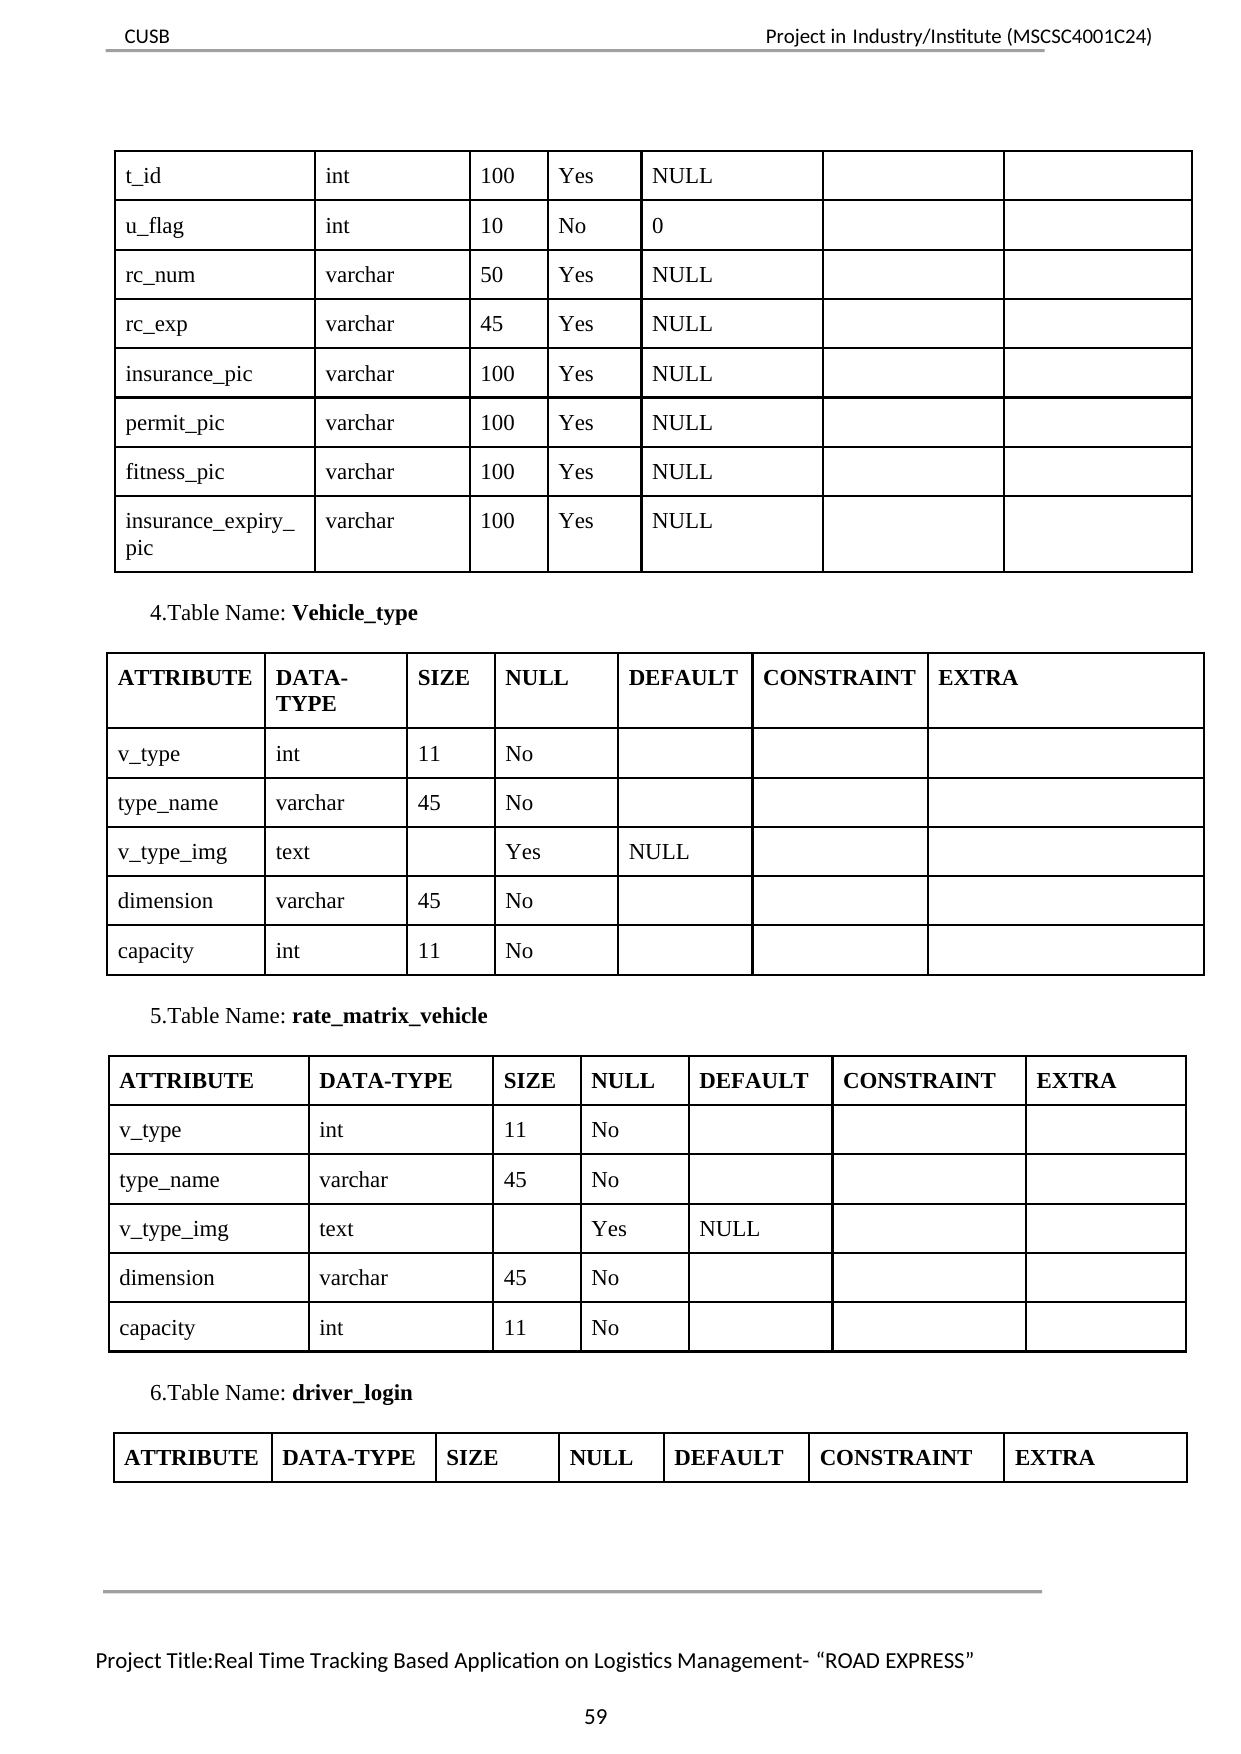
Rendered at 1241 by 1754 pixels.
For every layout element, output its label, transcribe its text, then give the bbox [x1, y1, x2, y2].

table_cell [824, 251, 1003, 298]
table_cell capacity [110, 1303, 308, 1350]
table_cell [690, 1106, 831, 1153]
table_cell 100 [471, 399, 547, 446]
table_cell varchar [316, 349, 469, 396]
table_cell [1005, 399, 1191, 446]
table_cell 100 [471, 152, 547, 199]
table_header ATTRIBUTE [115, 1434, 271, 1481]
table_header CONSTRAINT [810, 1434, 1003, 1481]
table_cell 45 [494, 1254, 580, 1301]
table_header EXTRA [929, 654, 1203, 727]
table_cell varchar [316, 448, 469, 495]
table_cell [824, 300, 1003, 347]
table_cell insurance_pic [116, 349, 314, 396]
table_cell 11 [408, 926, 494, 974]
table_cell [824, 349, 1003, 396]
table_cell [619, 729, 751, 777]
table_cell [834, 1254, 1025, 1301]
table_cell 100 [471, 349, 547, 396]
table_cell 11 [494, 1106, 580, 1153]
table_cell [929, 926, 1203, 974]
text 6.Table Name: driver_login [150, 1379, 1106, 1405]
table_header NULL [582, 1057, 688, 1104]
table_cell [1027, 1155, 1185, 1203]
table_cell 11 [408, 729, 494, 777]
table_cell NULL [690, 1205, 831, 1252]
table_cell Yes [549, 251, 640, 298]
table_cell dimension [108, 877, 264, 924]
table_cell Yes [549, 152, 640, 199]
table_header DATA-TYPE [310, 1057, 492, 1104]
table_cell Yes [549, 349, 640, 396]
table_cell text [266, 828, 406, 875]
table_cell NULL [643, 251, 822, 298]
table_header SIZE [408, 654, 494, 727]
table_cell [834, 1205, 1025, 1252]
table_cell No [582, 1155, 688, 1203]
table_cell t_id [116, 152, 314, 199]
table_cell capacity [108, 926, 264, 974]
table_cell 45 [471, 300, 547, 347]
table_cell [1005, 152, 1191, 199]
table_cell type_name [108, 779, 264, 826]
table_cell [690, 1303, 831, 1350]
table_cell [834, 1303, 1025, 1350]
table_header CONSTRAINT [834, 1057, 1025, 1104]
table_cell [690, 1254, 831, 1301]
table_cell 10 [471, 201, 547, 248]
table_cell int [266, 729, 406, 777]
table_header EXTRA [1005, 1434, 1186, 1481]
table_cell [1005, 251, 1191, 298]
table_cell [619, 877, 751, 924]
table_cell [1027, 1303, 1185, 1350]
table_cell 0 [643, 201, 822, 248]
table_cell [1005, 201, 1191, 248]
table_cell Yes [549, 300, 640, 347]
table_cell [754, 729, 927, 777]
table_header SIZE [437, 1434, 558, 1481]
table_cell No [496, 729, 617, 777]
table_cell rc_exp [116, 300, 314, 347]
table_cell [824, 399, 1003, 446]
text 5.Table Name: rate_matrix_vehicle [150, 1002, 1106, 1028]
table_cell varchar [310, 1254, 492, 1301]
table_cell Yes [549, 448, 640, 495]
table_cell insurance_expiry_pic [116, 497, 314, 571]
table_cell [834, 1106, 1025, 1153]
table_cell [1027, 1254, 1185, 1301]
table_cell 45 [494, 1155, 580, 1203]
table_cell int [316, 152, 469, 199]
table_cell [494, 1205, 580, 1252]
table_cell [754, 779, 927, 826]
table_cell 45 [408, 877, 494, 924]
table_cell [834, 1155, 1025, 1203]
table_cell int [316, 201, 469, 248]
text 4.Table Name: Vehicle_type [150, 599, 1106, 625]
table_cell No [496, 877, 617, 924]
table_cell Yes [582, 1205, 688, 1252]
table_header DATA-TYPE [266, 654, 406, 727]
table_header SIZE [494, 1057, 580, 1104]
table_cell No [582, 1303, 688, 1350]
table_cell 11 [494, 1303, 580, 1350]
table_cell 100 [471, 448, 547, 495]
table_cell type_name [110, 1155, 308, 1203]
table_cell varchar [310, 1155, 492, 1203]
table_cell u_flag [116, 201, 314, 248]
table_cell [824, 201, 1003, 248]
table_cell [690, 1155, 831, 1203]
table_cell No [582, 1254, 688, 1301]
table_cell 45 [408, 779, 494, 826]
table_cell No [549, 201, 640, 248]
table_cell NULL [643, 399, 822, 446]
table_cell [408, 828, 494, 875]
table_cell [929, 877, 1203, 924]
table_cell varchar [266, 877, 406, 924]
table_header DEFAULT [665, 1434, 808, 1481]
table_cell [754, 828, 927, 875]
table_cell v_type_img [108, 828, 264, 875]
table_cell [1005, 300, 1191, 347]
table_cell varchar [266, 779, 406, 826]
table_cell [824, 152, 1003, 199]
table_cell Yes [549, 399, 640, 446]
table_header CONSTRAINT [754, 654, 927, 727]
table_cell varchar [316, 251, 469, 298]
table_cell 50 [471, 251, 547, 298]
table_cell int [266, 926, 406, 974]
table_cell fitness_pic [116, 448, 314, 495]
table_cell [824, 497, 1003, 571]
table_cell [929, 828, 1203, 875]
table_cell text [310, 1205, 492, 1252]
table_header NULL [560, 1434, 663, 1481]
table_cell varchar [316, 300, 469, 347]
table_header EXTRA [1027, 1057, 1185, 1104]
table_cell [929, 779, 1203, 826]
table_cell NULL [619, 828, 751, 875]
table_cell v_type [110, 1106, 308, 1153]
table_cell v_type_img [110, 1205, 308, 1252]
table_cell 100 [471, 497, 547, 571]
table_cell [754, 926, 927, 974]
table_header DEFAULT [690, 1057, 831, 1104]
table_cell No [496, 926, 617, 974]
table_cell No [582, 1106, 688, 1153]
table_cell dimension [110, 1254, 308, 1301]
table_cell v_type [108, 729, 264, 777]
table_cell NULL [643, 497, 822, 571]
table_header ATTRIBUTE [110, 1057, 308, 1104]
table_cell NULL [643, 300, 822, 347]
table_cell No [496, 779, 617, 826]
table_cell NULL [643, 448, 822, 495]
table_cell [824, 448, 1003, 495]
table_cell [619, 926, 751, 974]
table_cell [619, 779, 751, 826]
table_cell Yes [496, 828, 617, 875]
table_cell [754, 877, 927, 924]
table_cell Yes [549, 497, 640, 571]
table_header ATTRIBUTE [108, 654, 264, 727]
table_cell permit_pic [116, 399, 314, 446]
table_cell int [310, 1106, 492, 1153]
table_cell rc_num [116, 251, 314, 298]
table_cell NULL [643, 349, 822, 396]
table_cell [1005, 448, 1191, 495]
table_cell [1027, 1106, 1185, 1153]
table_cell varchar [316, 399, 469, 446]
table_cell [1005, 497, 1191, 571]
table_header NULL [496, 654, 617, 727]
table_cell NULL [643, 152, 822, 199]
table_cell [929, 729, 1203, 777]
table_cell [1005, 349, 1191, 396]
table_header DATA-TYPE [273, 1434, 435, 1481]
table_cell [1027, 1205, 1185, 1252]
table_cell int [310, 1303, 492, 1350]
table_cell varchar [316, 497, 469, 571]
table_header DEFAULT [619, 654, 751, 727]
